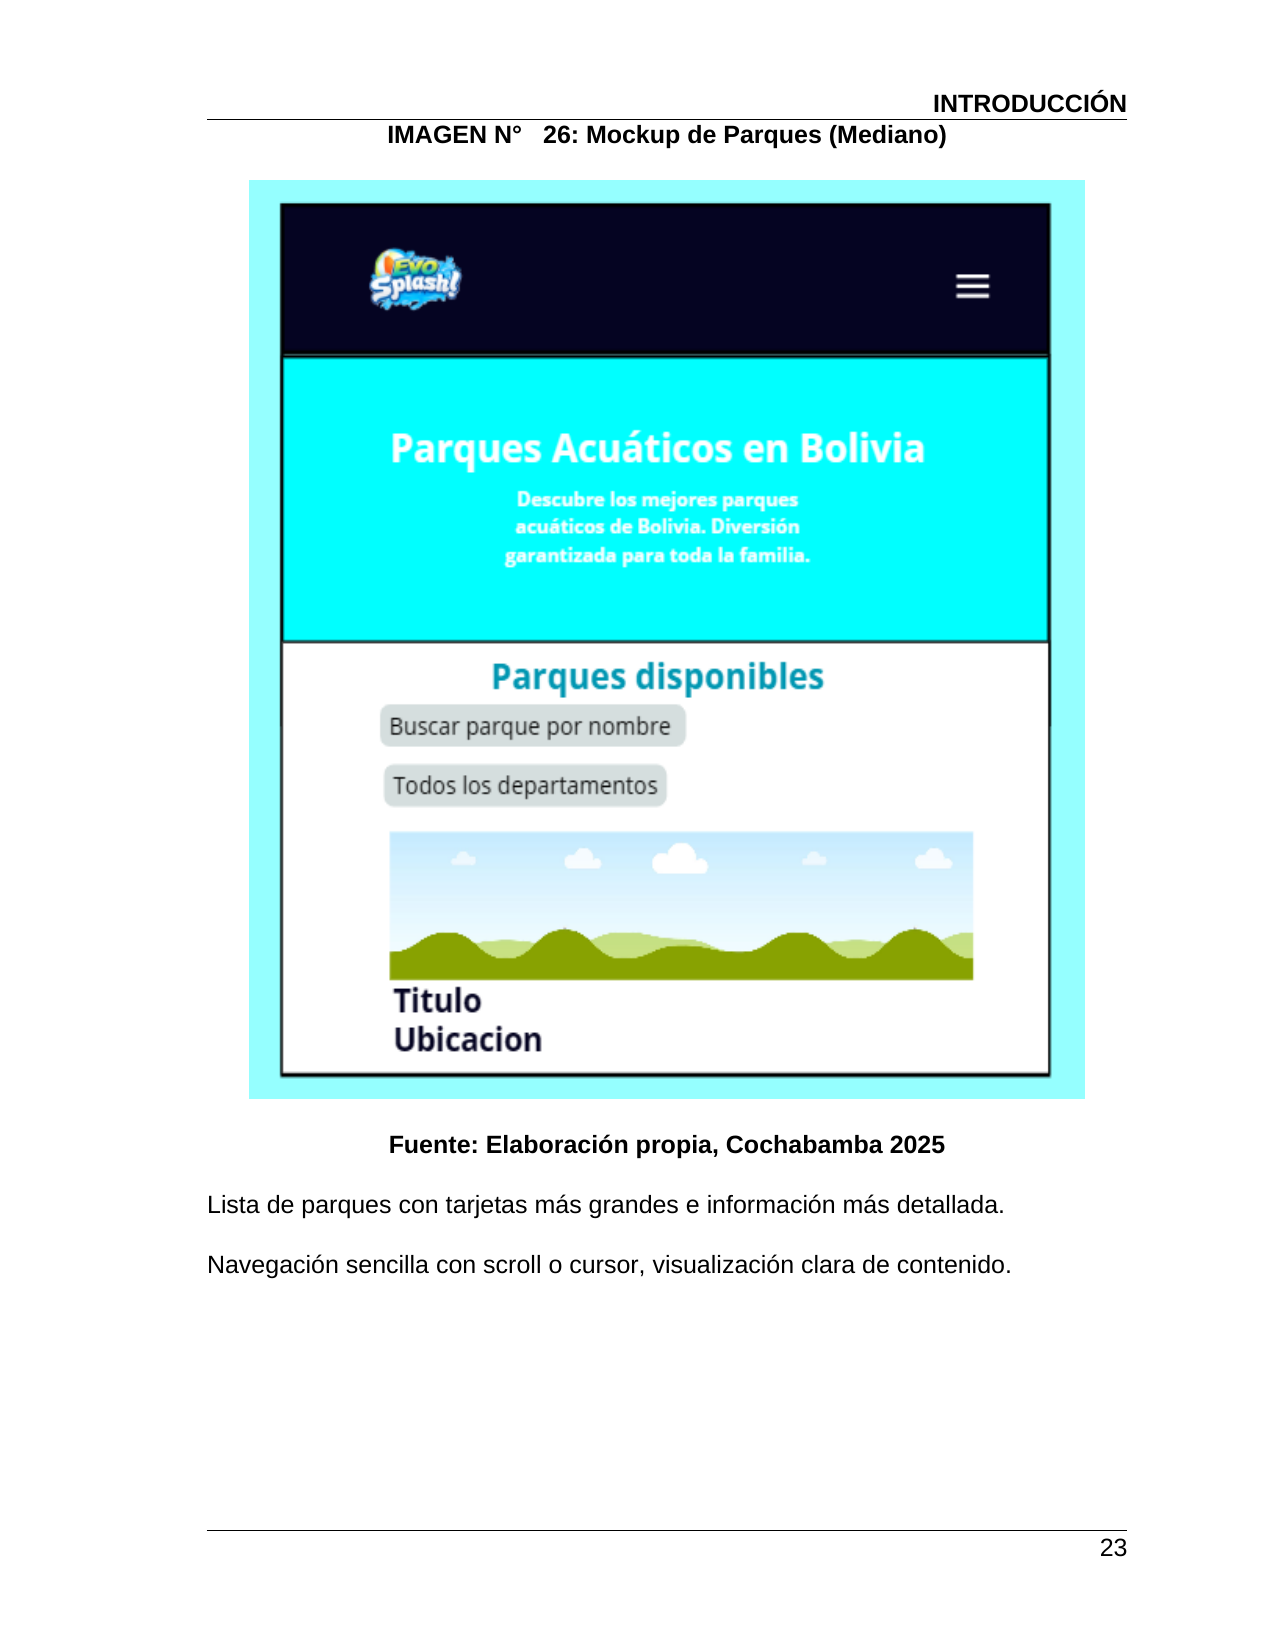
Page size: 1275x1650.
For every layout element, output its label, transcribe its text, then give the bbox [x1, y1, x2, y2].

picture [249, 180, 1085, 1099]
text IMAGEN N° 26: Mockup de Parques (Mediano) [207, 120, 1127, 149]
text Fuente: Elaboración propia, Cochabamba 2025 [207, 1130, 1127, 1159]
text Lista de parques con tarjetas más grandes e información más detallada. [207, 1190, 1127, 1218]
text Navegación sencilla con scroll o cursor, visualización clara de contenido. [207, 1249, 1127, 1278]
